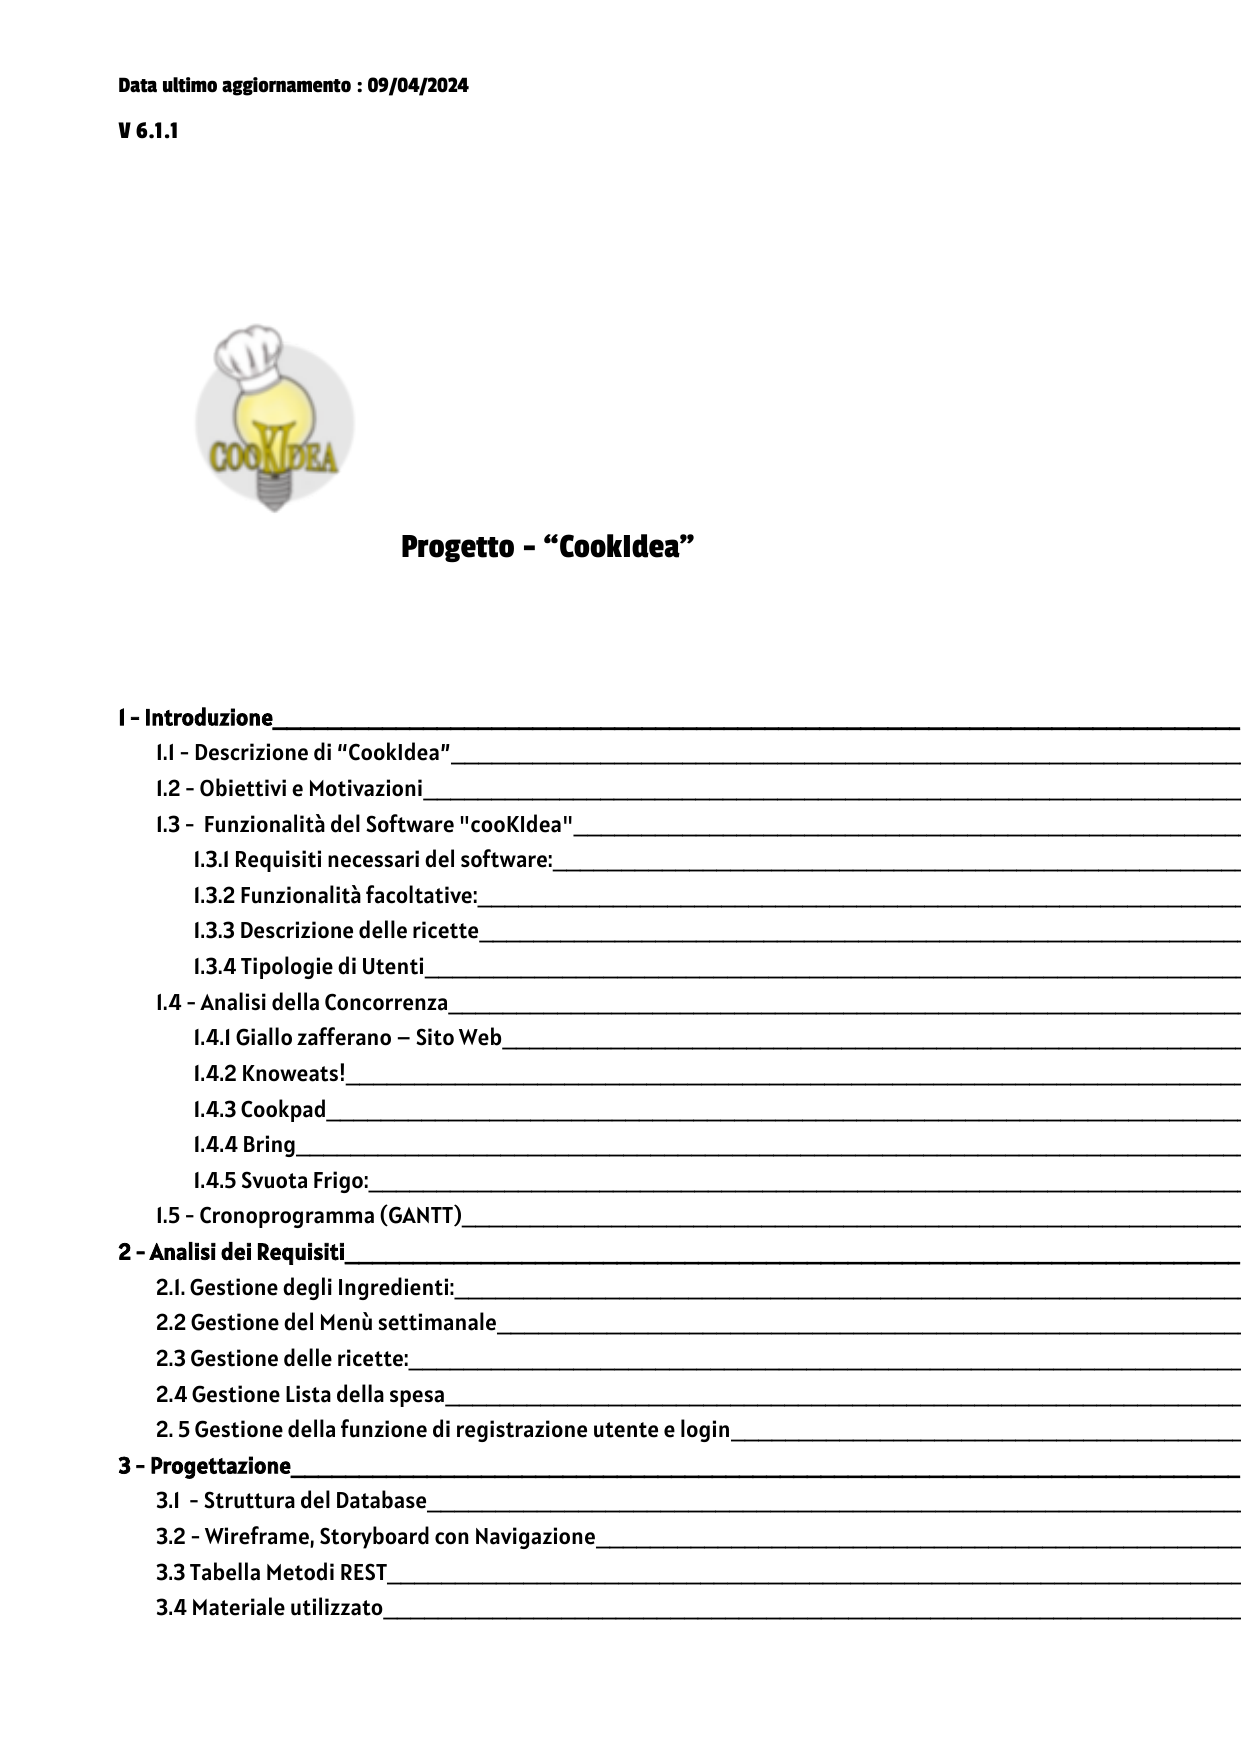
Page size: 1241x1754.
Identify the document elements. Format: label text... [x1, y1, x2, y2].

picture [155, 312, 401, 558]
text Progetto - “CookIdea” [156, 313, 1122, 567]
